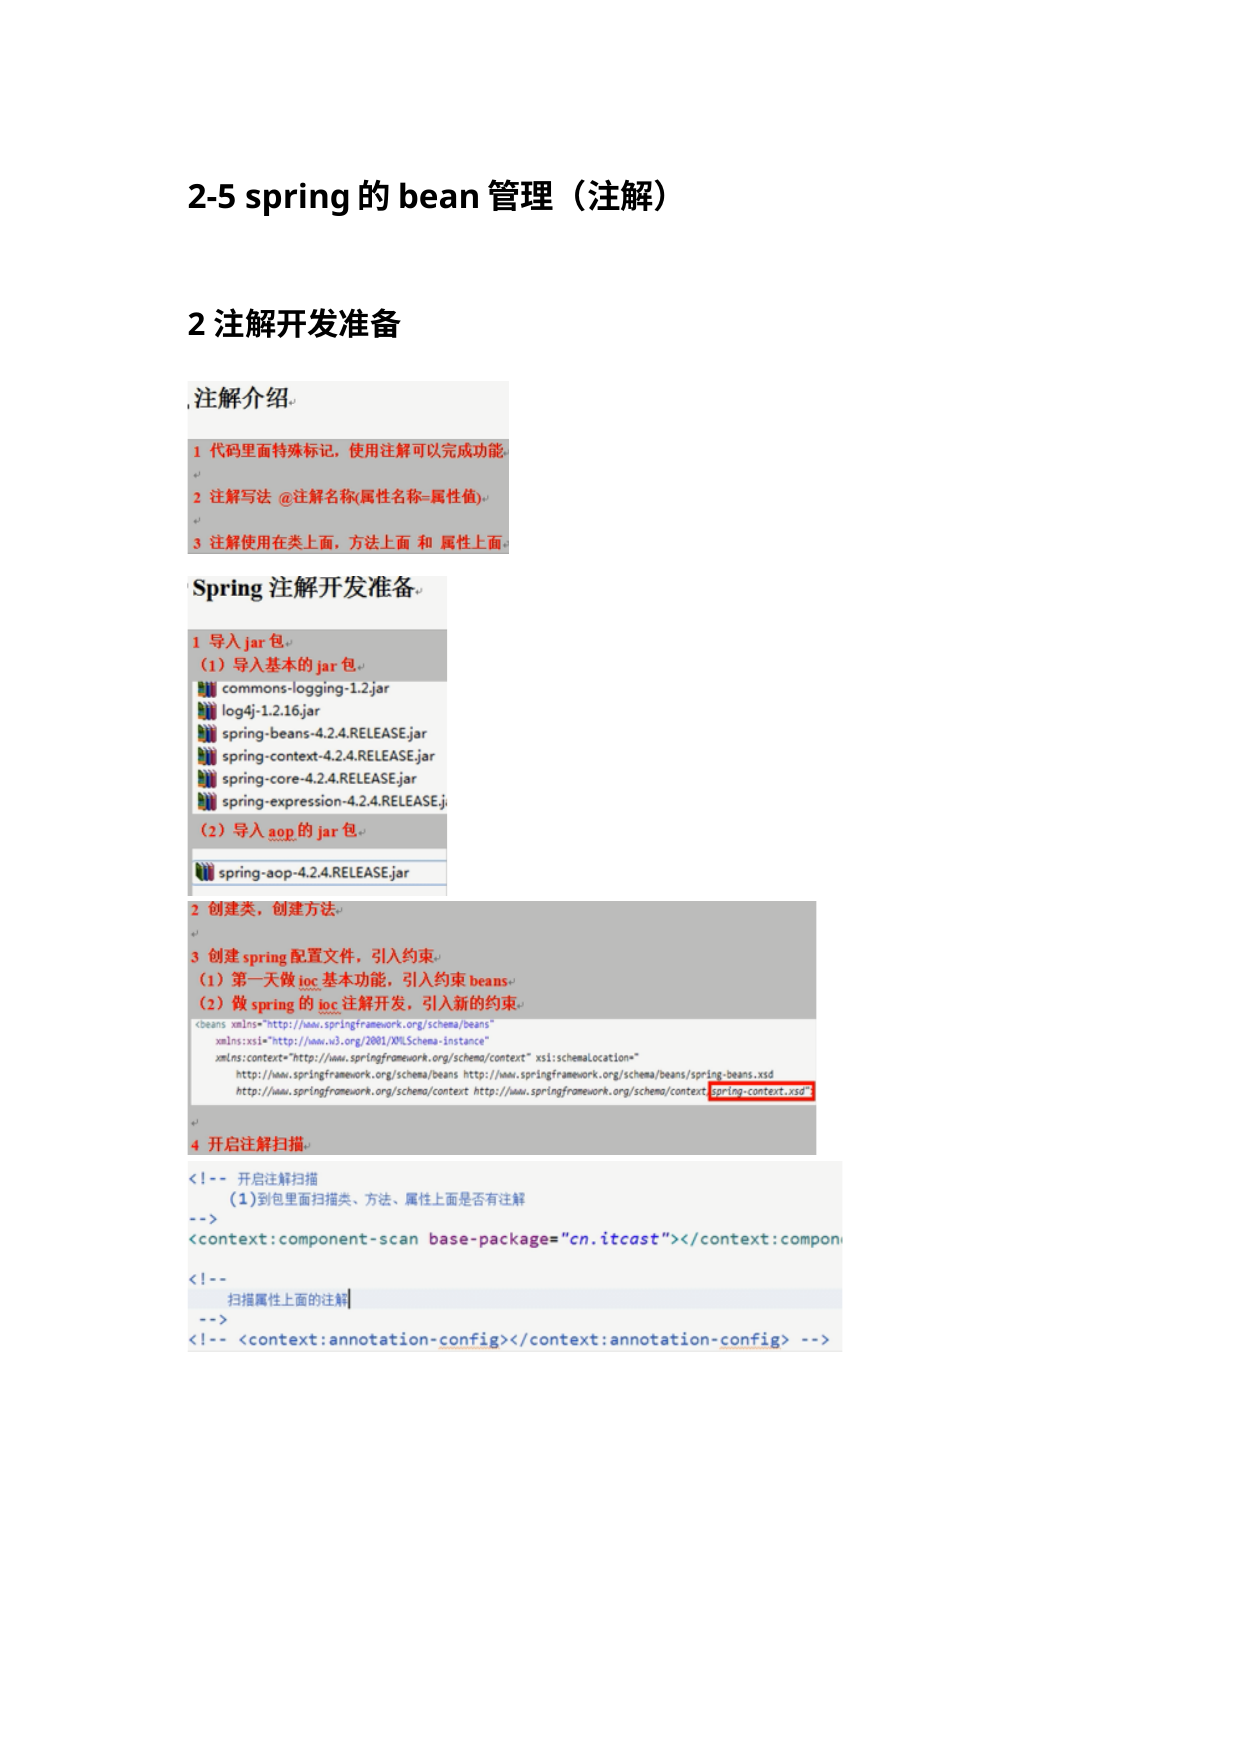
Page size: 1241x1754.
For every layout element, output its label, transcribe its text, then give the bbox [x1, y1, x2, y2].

picture [187, 576, 448, 896]
subtitle 2 注解开发准备 [187, 289, 1053, 354]
subtitle 2-5 spring的bean管理（注解） [187, 162, 1053, 227]
picture [187, 1161, 843, 1352]
picture [187, 901, 817, 1155]
picture [187, 381, 509, 554]
